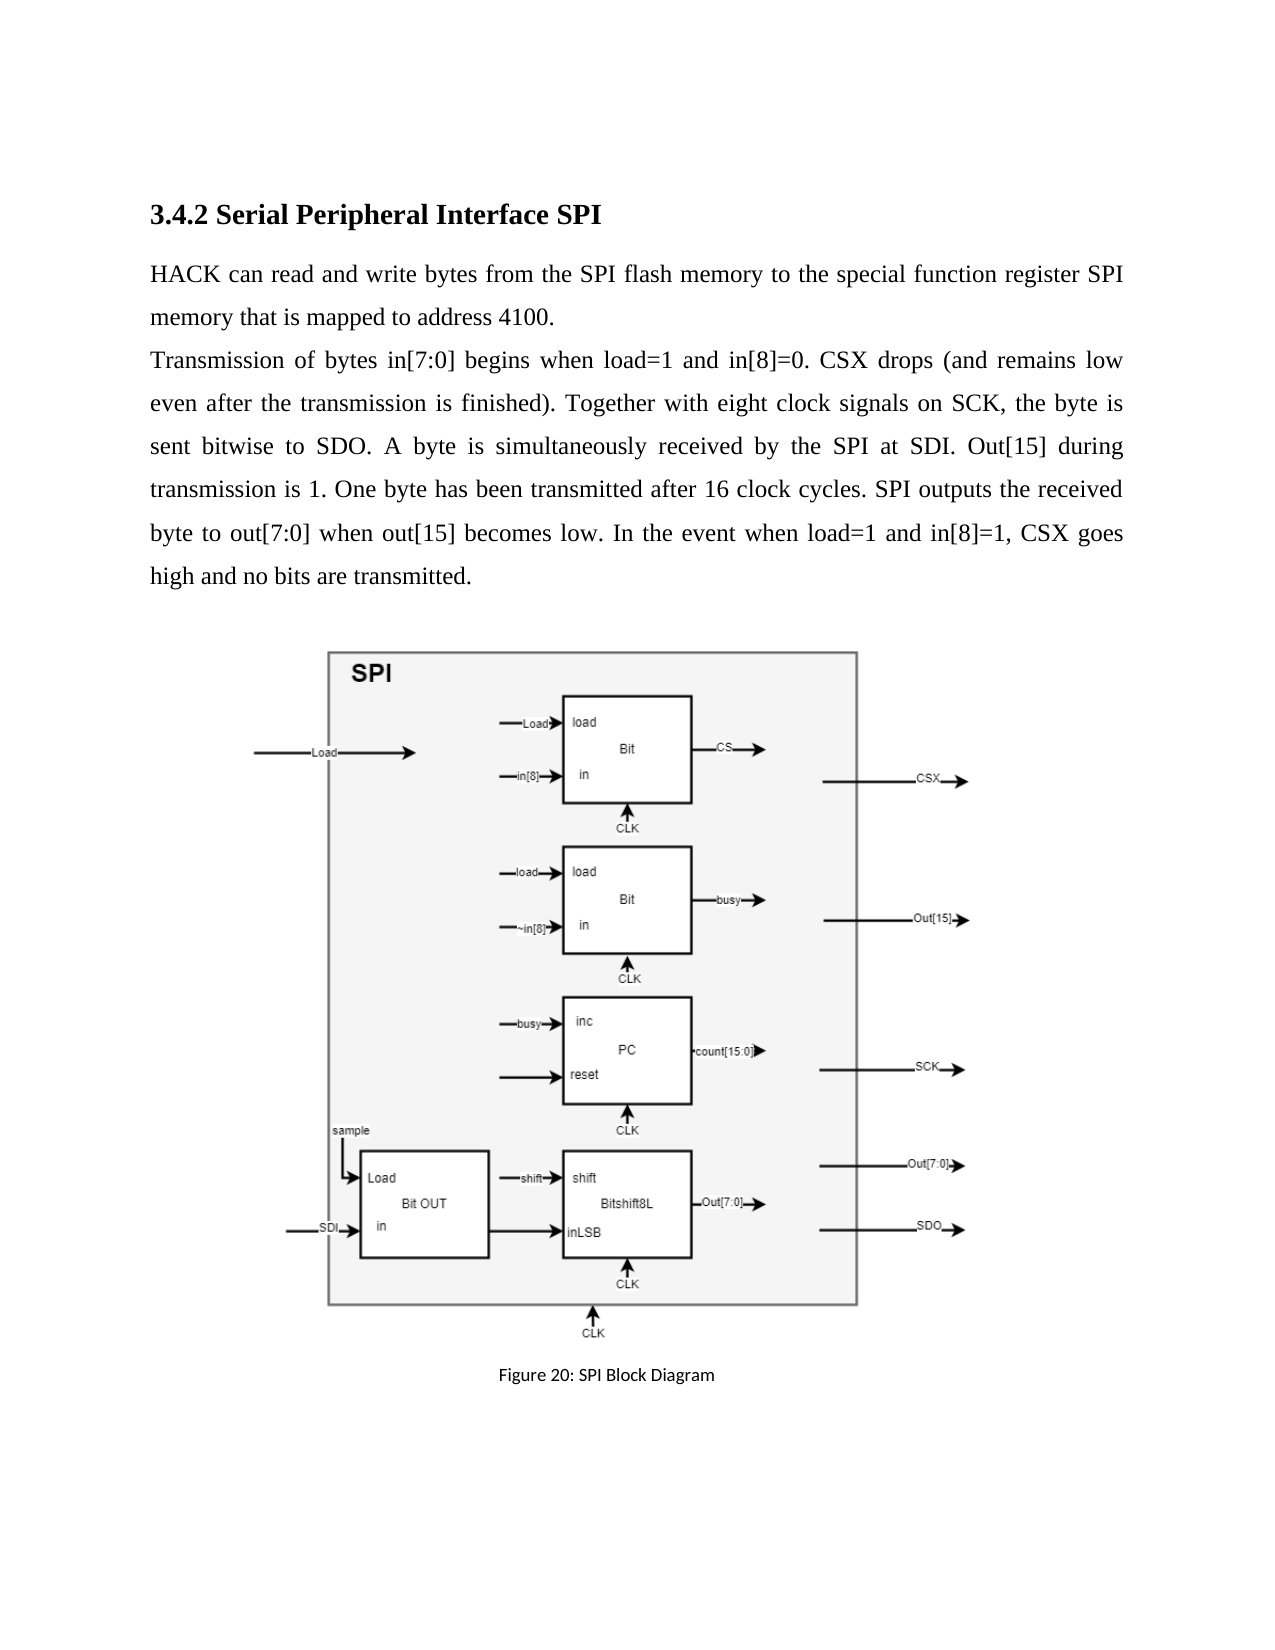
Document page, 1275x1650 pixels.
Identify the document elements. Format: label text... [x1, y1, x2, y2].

picture [245, 651, 980, 1347]
subtitle 3.4.2 Serial Peripheral Interface SPI [150, 197, 1125, 231]
text HACK can read and write bytes from the SPI flash memory to the special function register SPI memory that is mapped to address 4100. [150, 259, 1125, 331]
text Transmission of bytes in[7:0] begins when load=1 and in[8]=0. CSX drops (and remains low even after the transmission is finished). Together with eight clock signals on SCK, the byte is sent bitwise to SDO. A byte is simultaneously received by the SPI at SDI. Out[15] during transmission is 1. One byte has been transmitted after 16 clock cycles. SPI outputs the received byte to out[7:0] when out[15] becomes low. In the event when load=1 and in[8]=1, CSX goes high and no bits are transmitted. [150, 345, 1125, 589]
